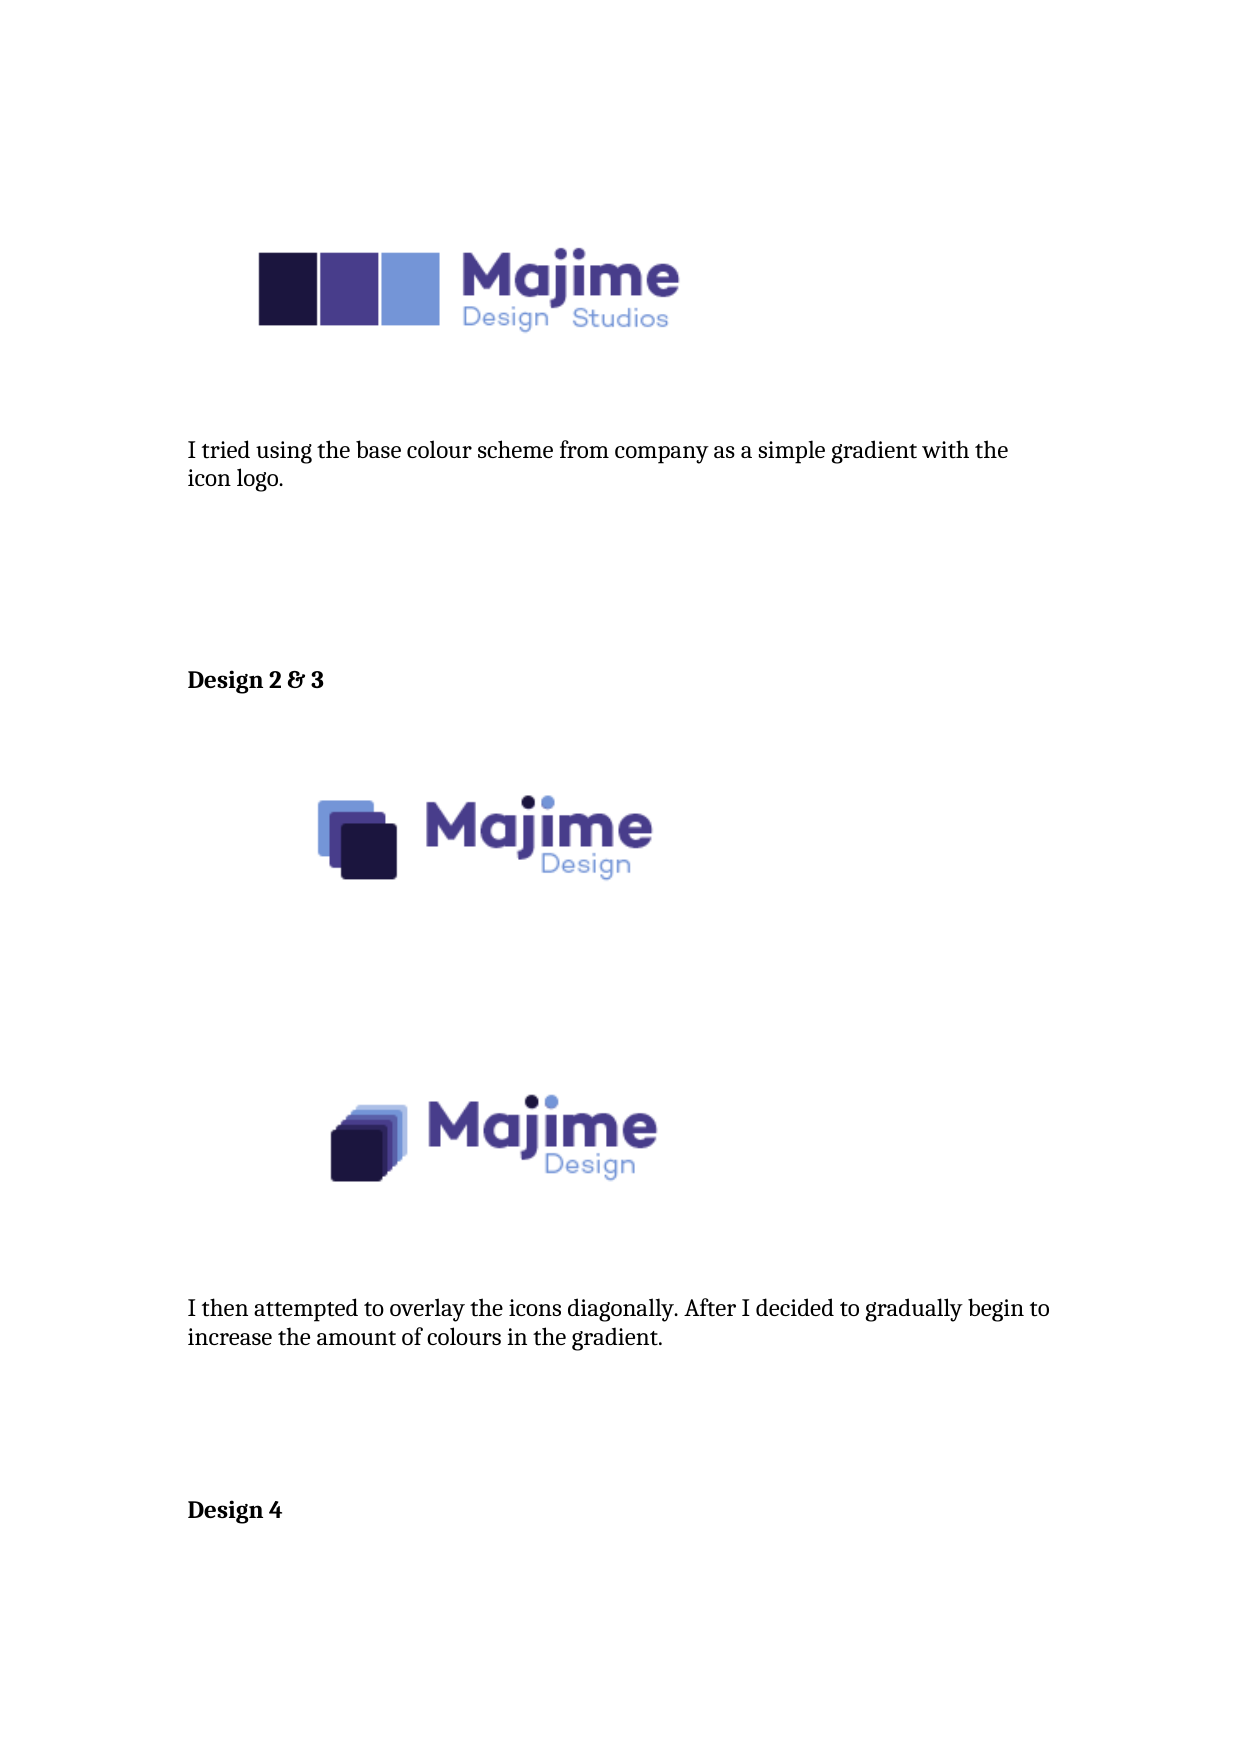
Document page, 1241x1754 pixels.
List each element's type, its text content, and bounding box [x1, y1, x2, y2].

picture [187, 150, 845, 436]
text Design 4 [187, 1496, 1053, 1524]
picture [187, 694, 882, 1295]
text Design 2 & 3 [187, 666, 1053, 694]
text I tried using the base colour scheme from company as a simple gradient with the icon logo. [187, 436, 1053, 493]
text I then attempted to overlay the icons diagonally. After I decided to gradually begin to increase the amount of colours in the gradient. [187, 1294, 1053, 1352]
